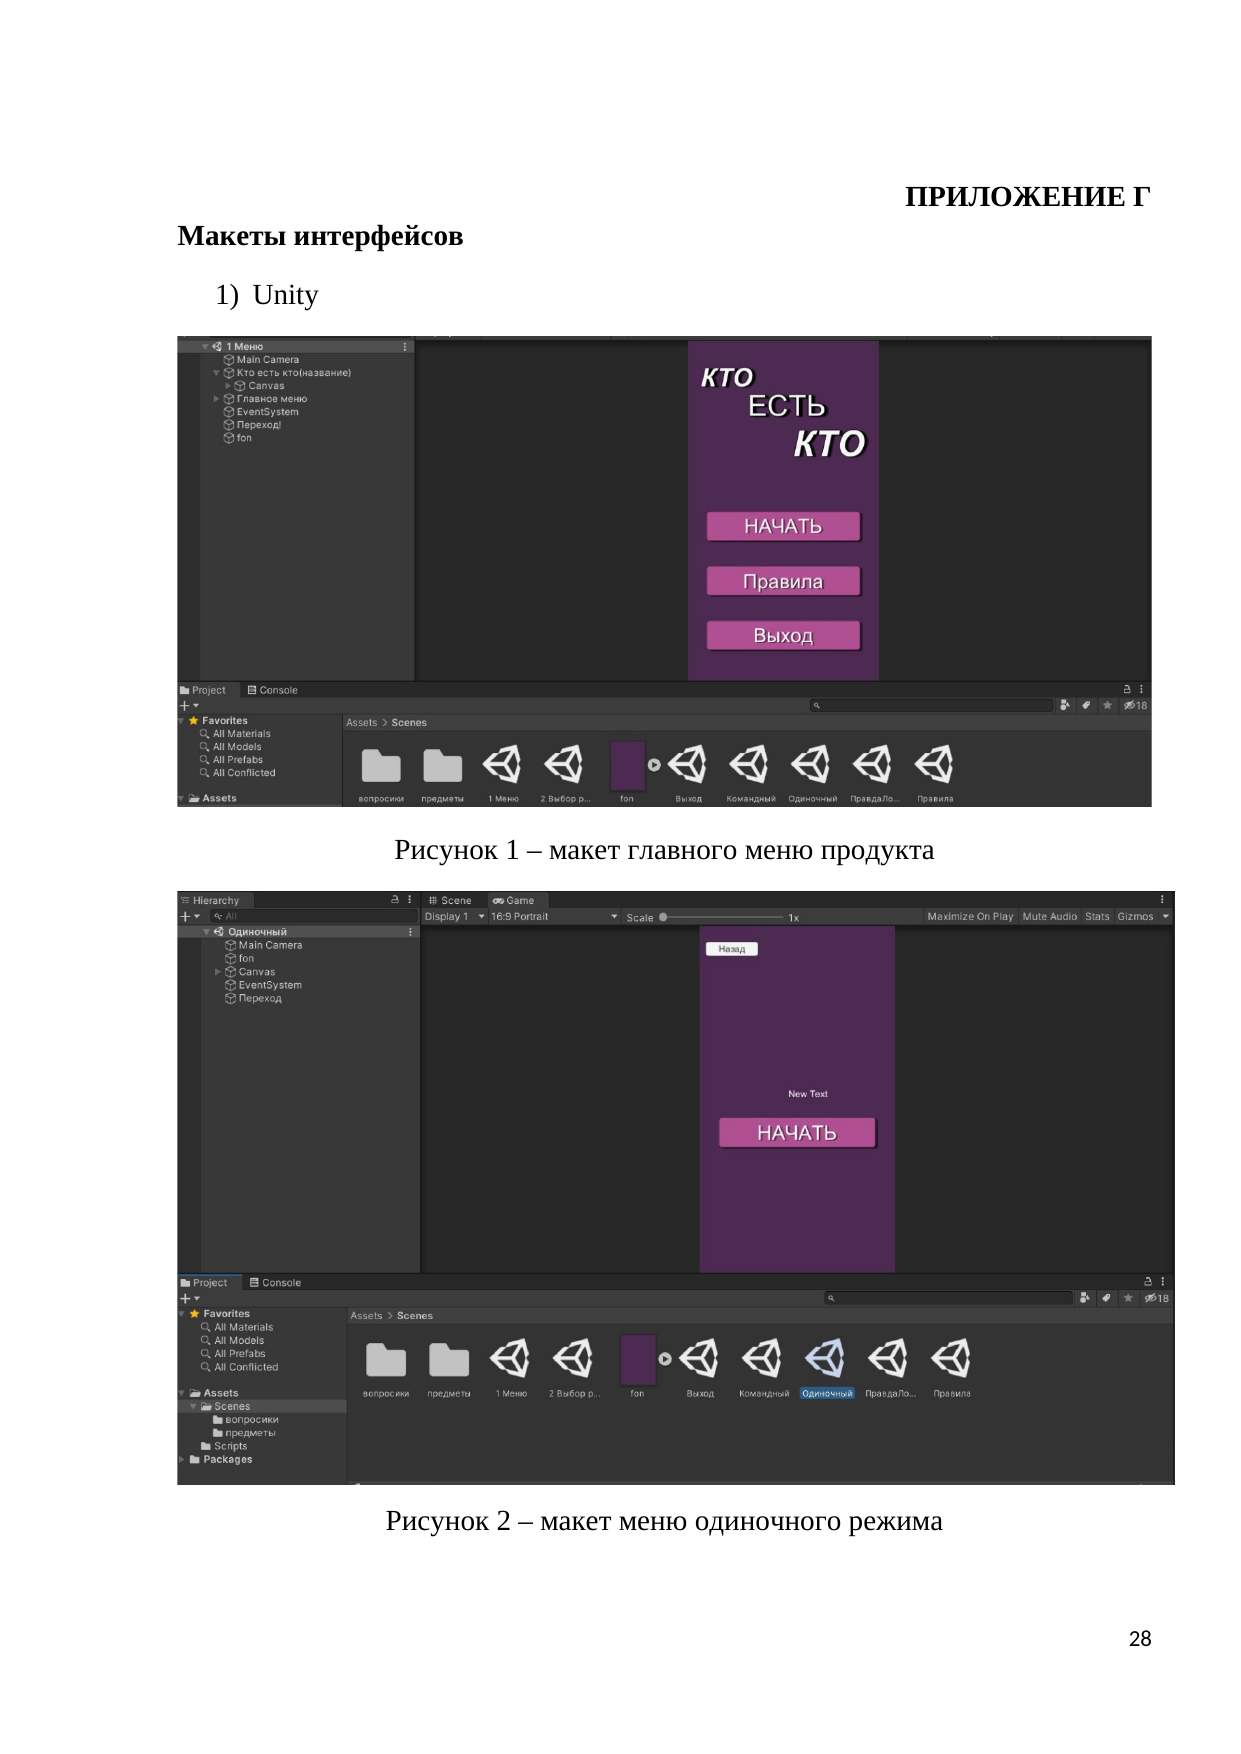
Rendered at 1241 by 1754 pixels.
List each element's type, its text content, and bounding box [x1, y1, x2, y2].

text Рисунок 1 – макет главного меню продукта [177, 832, 1152, 866]
picture [177, 336, 1152, 807]
list Unity [215, 277, 1152, 311]
picture [177, 891, 1175, 1485]
text Рисунок 2 – макет меню одиночного режима [177, 1503, 1152, 1537]
text Макеты интерфейсов [177, 218, 1152, 251]
subtitle ПРИЛОЖЕНИЕ Г [177, 179, 1152, 213]
